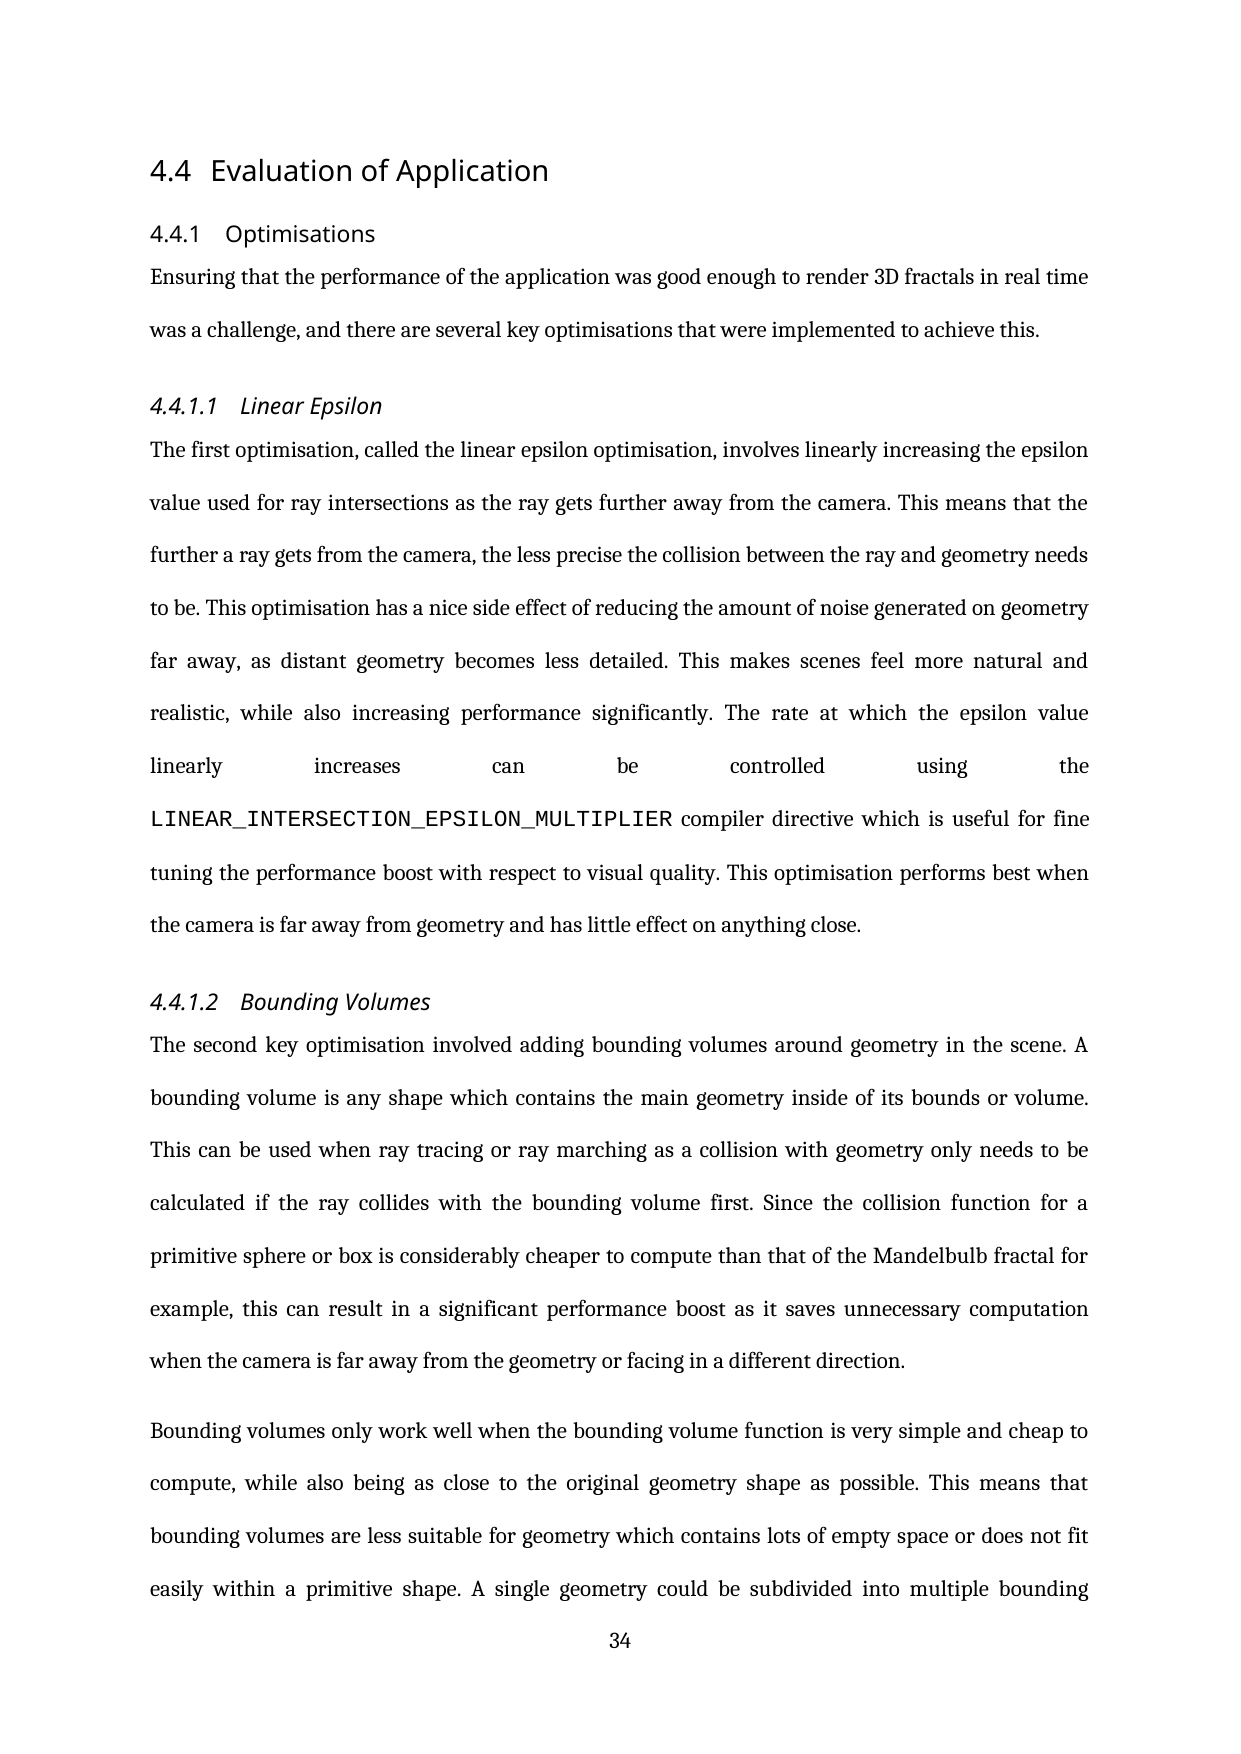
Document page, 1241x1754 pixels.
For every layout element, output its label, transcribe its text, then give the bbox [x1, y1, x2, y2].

text The second key optimisation involved adding bounding volumes around geometry in the scene. A bounding volume is any shape which contains the main geometry inside of its bounds or volume. This can be used when ray tracing or ray marching as a collision with geometry only needs to be calculated if the ray collides with the bounding volume first. Since the collision function for a primitive sphere or box is considerably cheaper to compute than that of the Mandelbulb fractal for example, this can result in a significant performance boost as it saves unnecessary computation when the camera is far away from the geometry or facing in a different direction. [150, 1032, 1090, 1374]
subtitle Evaluation of Application [150, 150, 1090, 190]
subtitle Linear Epsilon [150, 390, 1090, 422]
text The first optimisation, called the linear epsilon optimisation, involves linearly increasing the epsilon value used for ray intersections as the ray gets further away from the camera. This means that the further a ray gets from the camera, the less precise the collision between the ray and geometry needs to be. This optimisation has a nice side effect of reducing the amount of noise generated on geometry far away, as distant geometry becomes less detailed. This makes scenes feel more natural and realistic, while also increasing performance significantly. The rate at which the epsilon value linearly increases can be controlled using the LINEAR_INTERSECTION_EPSILON_MULTIPLIER compiler directive which is useful for fine tuning the performance boost with respect to visual quality. This optimisation performs best when the camera is far away from geometry and has little effect on anything close. [150, 437, 1090, 938]
subtitle Optimisations [150, 218, 1090, 249]
text Ensuring that the performance of the application was good enough to render 3D fractals in real time was a challenge, and there are several key optimisations that were implemented to achieve this. [150, 264, 1090, 343]
subtitle Bounding Volumes [150, 986, 1090, 1017]
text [150, 1417, 1090, 1602]
